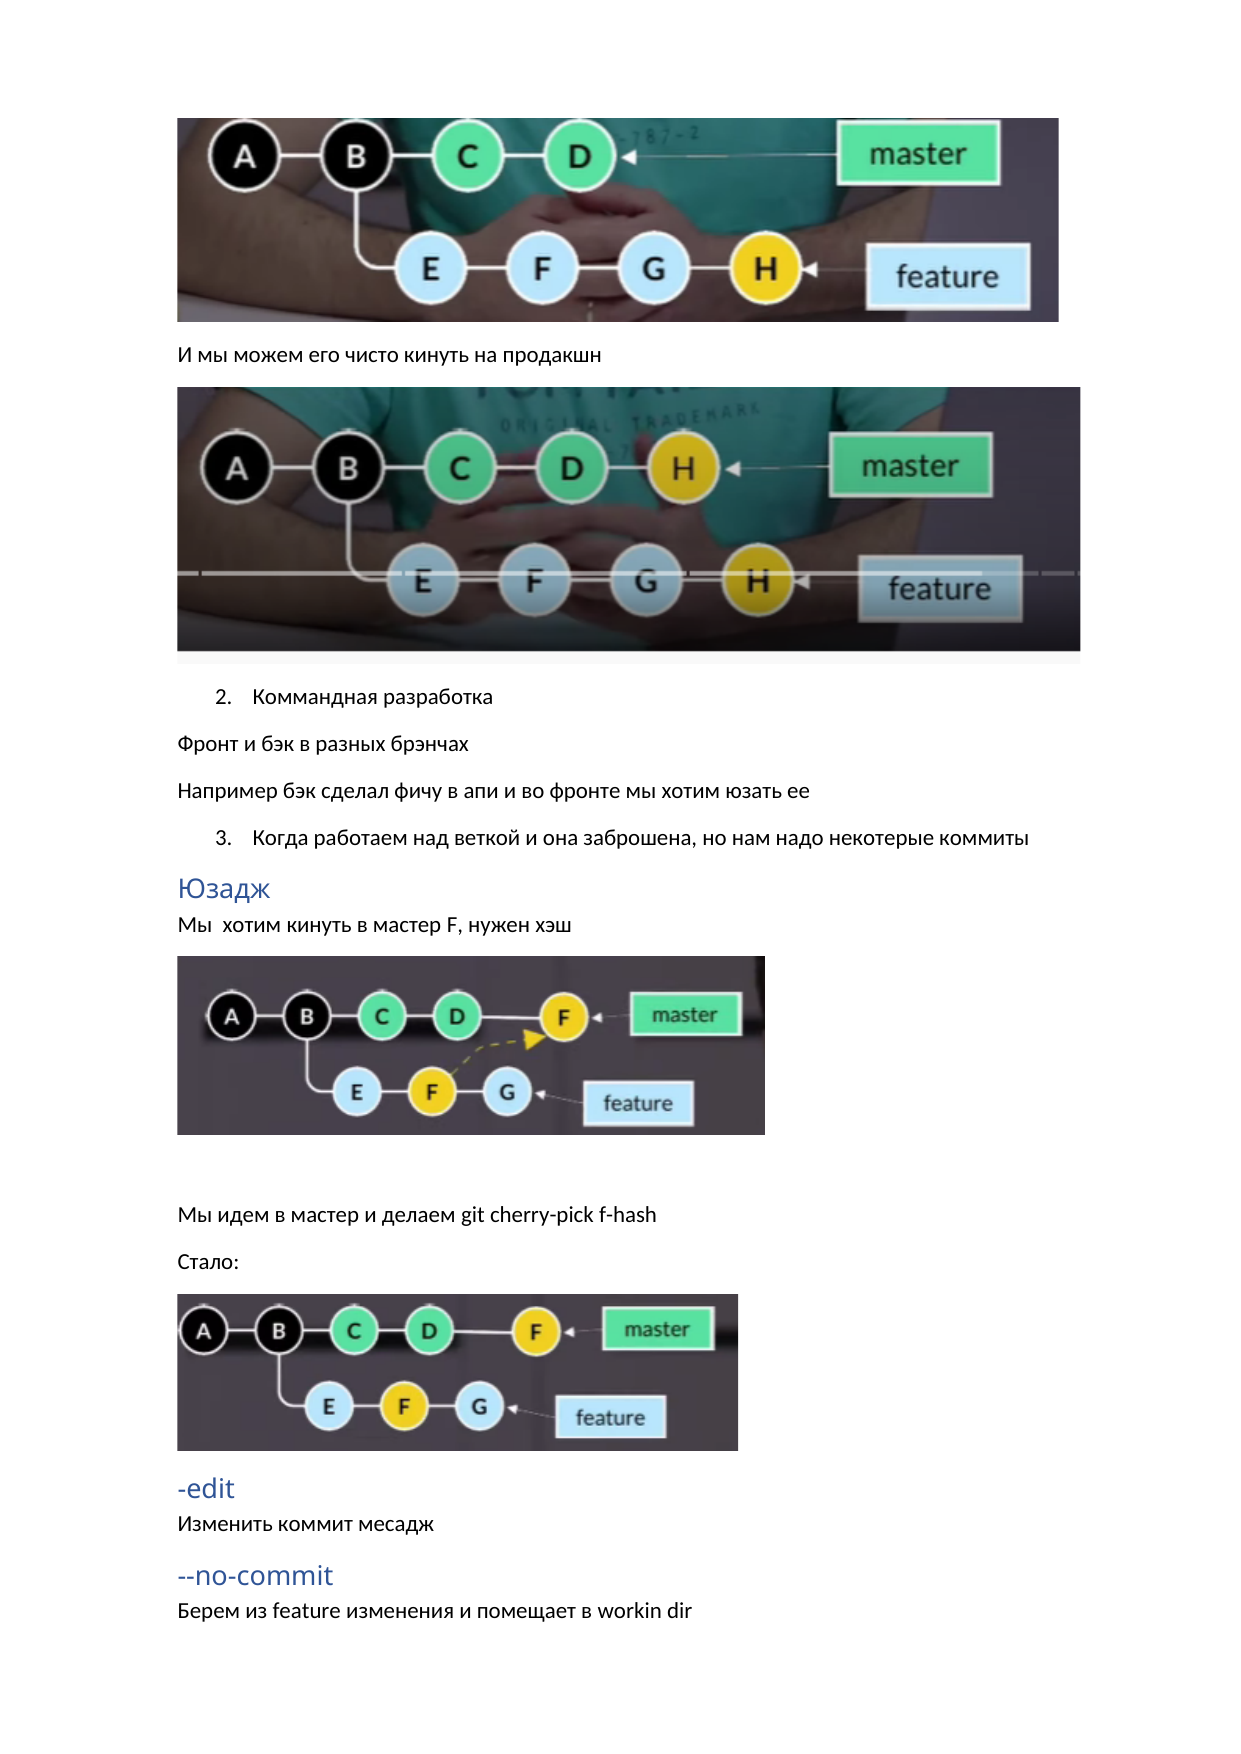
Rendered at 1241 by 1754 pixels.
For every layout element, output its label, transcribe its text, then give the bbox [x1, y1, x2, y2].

list Коммандная разработка [215, 682, 1152, 710]
text Например бэк сделал фичу в апи и во фронте мы хотим юзать ее [177, 776, 1152, 804]
picture [177, 118, 1059, 322]
list Когда работаем над веткой и она заброшена, но нам надо некотерые коммиты [215, 823, 1152, 851]
text Мы хотим кинуть в мастер F, нужен хэш [177, 910, 1152, 938]
text Фронт и бэк в разных брэнчах [177, 729, 1152, 757]
text Стало: [177, 1247, 1152, 1275]
subtitle Юзадж [177, 870, 1152, 907]
picture [177, 387, 1081, 664]
text Мы идем в мастер и делаем git cherry-pick f-hash [177, 1200, 1152, 1228]
subtitle --no-commit [177, 1556, 1152, 1593]
text Берем из feature изменения и помещает в workin dir [177, 1596, 1152, 1624]
subtitle -edit [177, 1469, 1152, 1506]
text И мы можем его чисто кинуть на продакшн [177, 340, 1152, 368]
picture [177, 956, 765, 1135]
text Изменить коммит месадж [177, 1509, 1152, 1537]
picture [177, 1294, 739, 1451]
